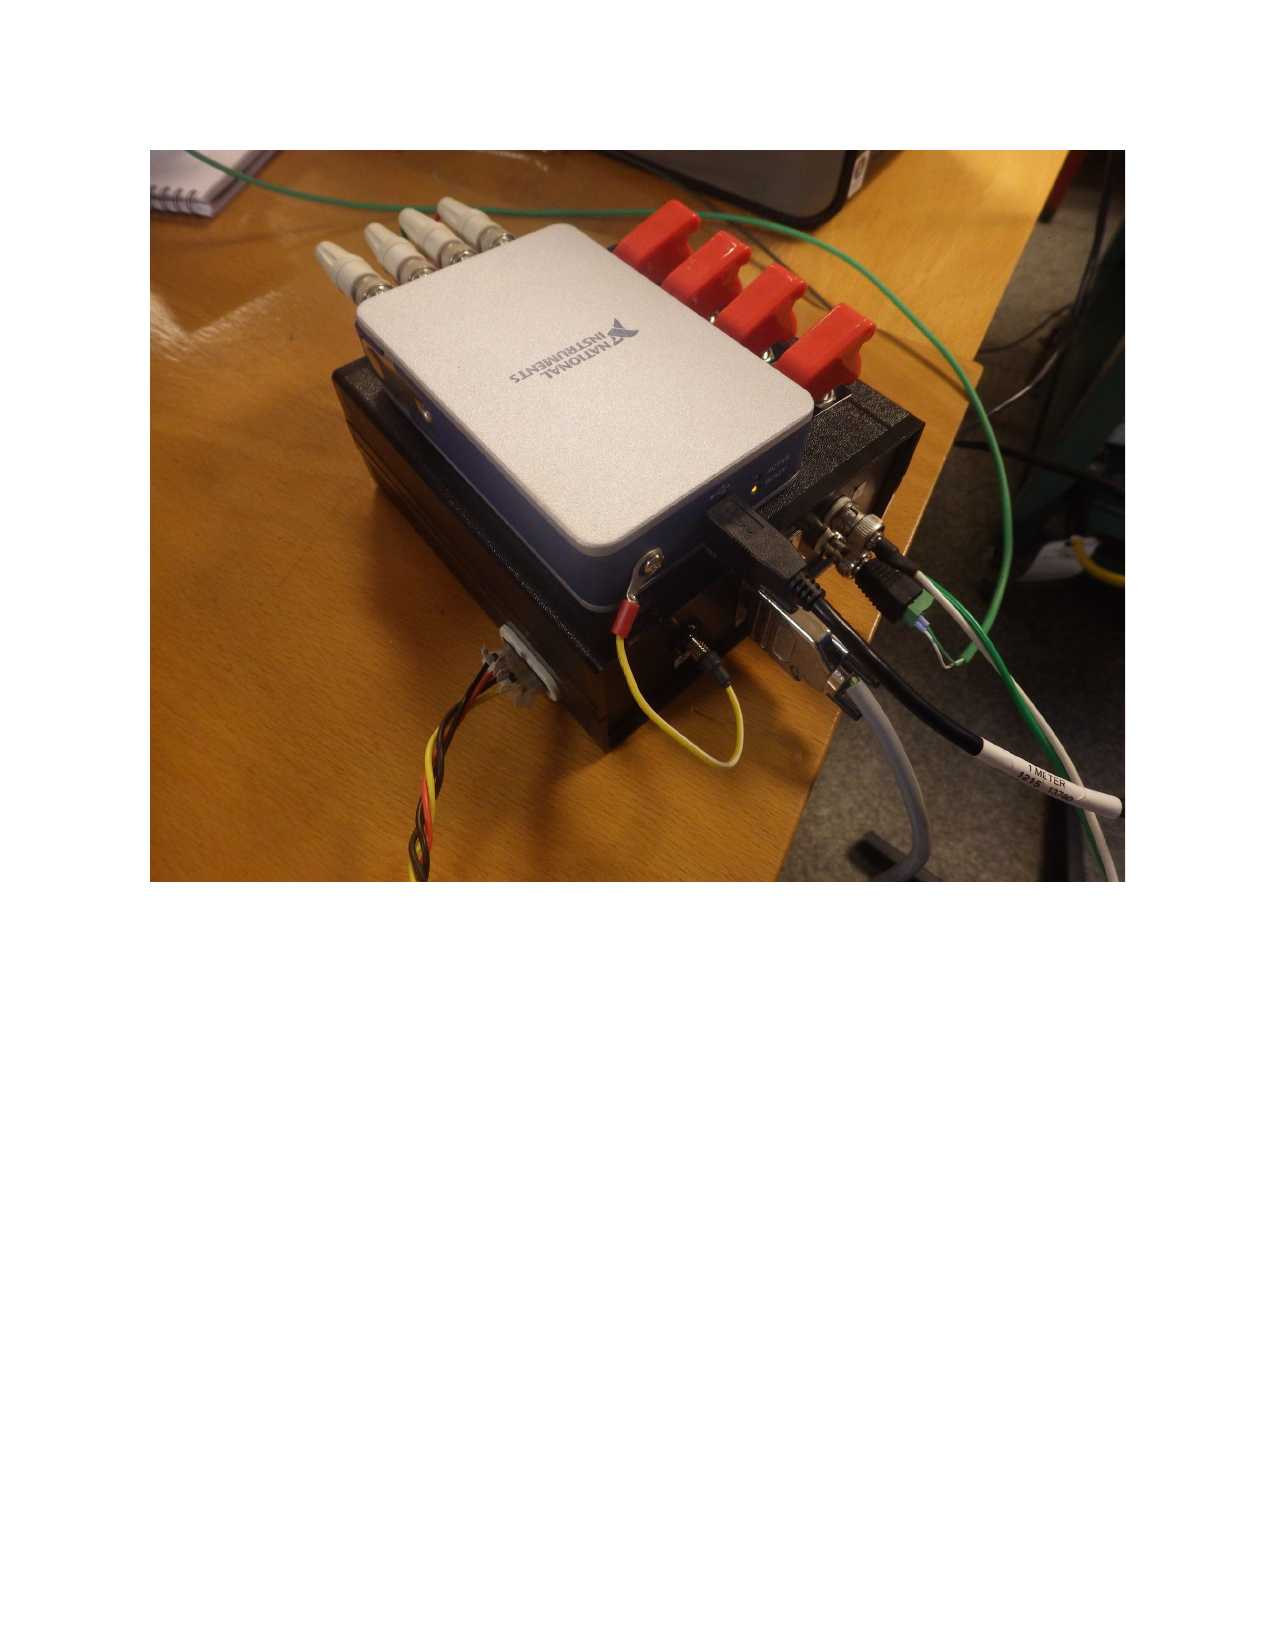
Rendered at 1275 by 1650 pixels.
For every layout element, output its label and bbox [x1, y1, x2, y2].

picture [150, 150, 1125, 882]
